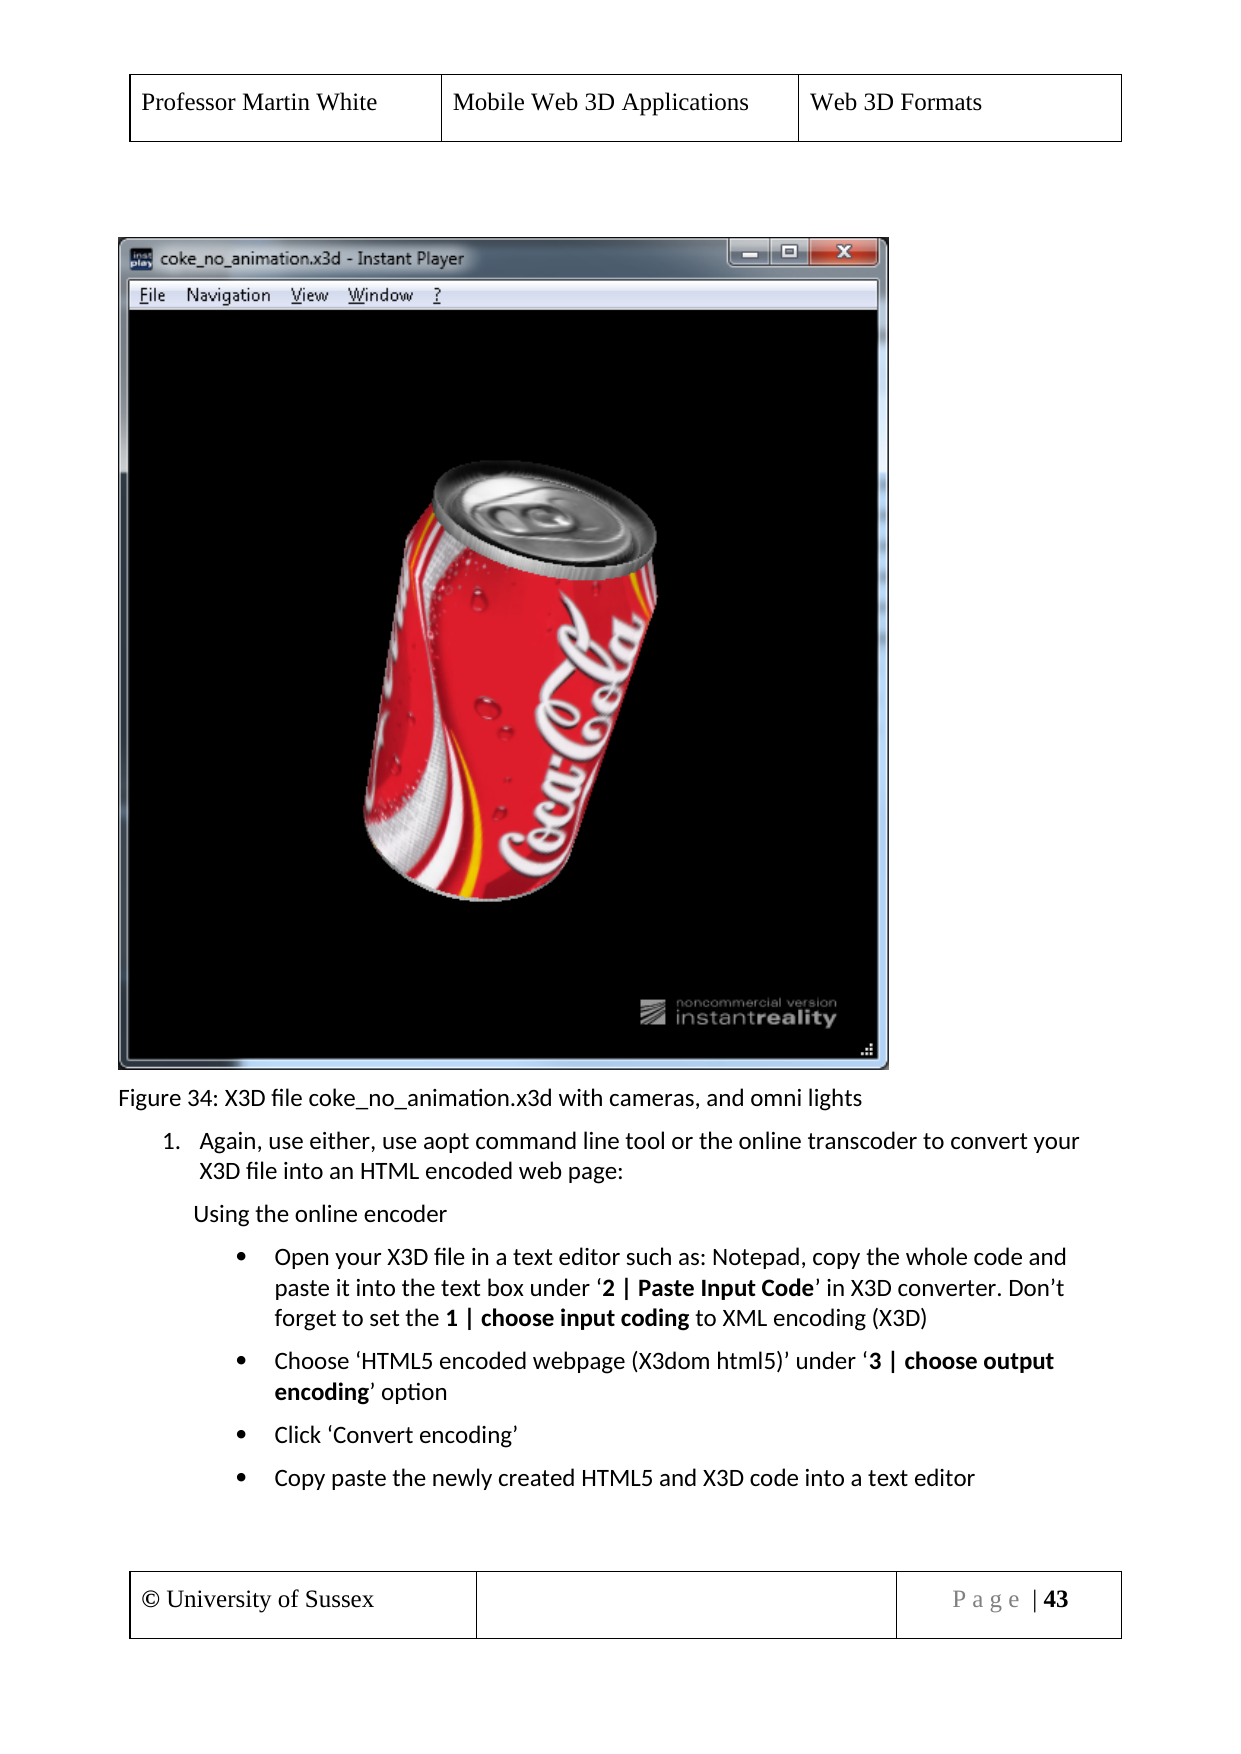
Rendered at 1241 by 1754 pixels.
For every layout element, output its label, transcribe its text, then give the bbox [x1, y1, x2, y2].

list Choose ‘HTML5 encoded webpage (X3dom html5)’ under ‘3 | choose output encoding’ option [237, 1345, 1122, 1406]
text Using the online encoder [148, 1198, 1122, 1229]
picture [118, 237, 889, 1070]
list Open your X3D file in a text editor such as: Notepad, copy the whole code and paste it into the text box under ‘2 | Paste Input Code’ in X3D converter. Don’t forget to set the 1 | choose input coding to XML encoding (X3D) [237, 1241, 1122, 1333]
list Click ‘Convert encoding’ [237, 1419, 1122, 1449]
list Again, use either, use aopt command line tool or the online transcoder to convert your X3D file into an HTML encoded web page: [162, 1125, 1122, 1186]
text Figure 34: X3D file coke_no_animation.x3d with cameras, and omni lights [118, 1082, 1122, 1112]
list Copy paste the newly created HTML5 and X3D code into a text editor [237, 1462, 1122, 1492]
